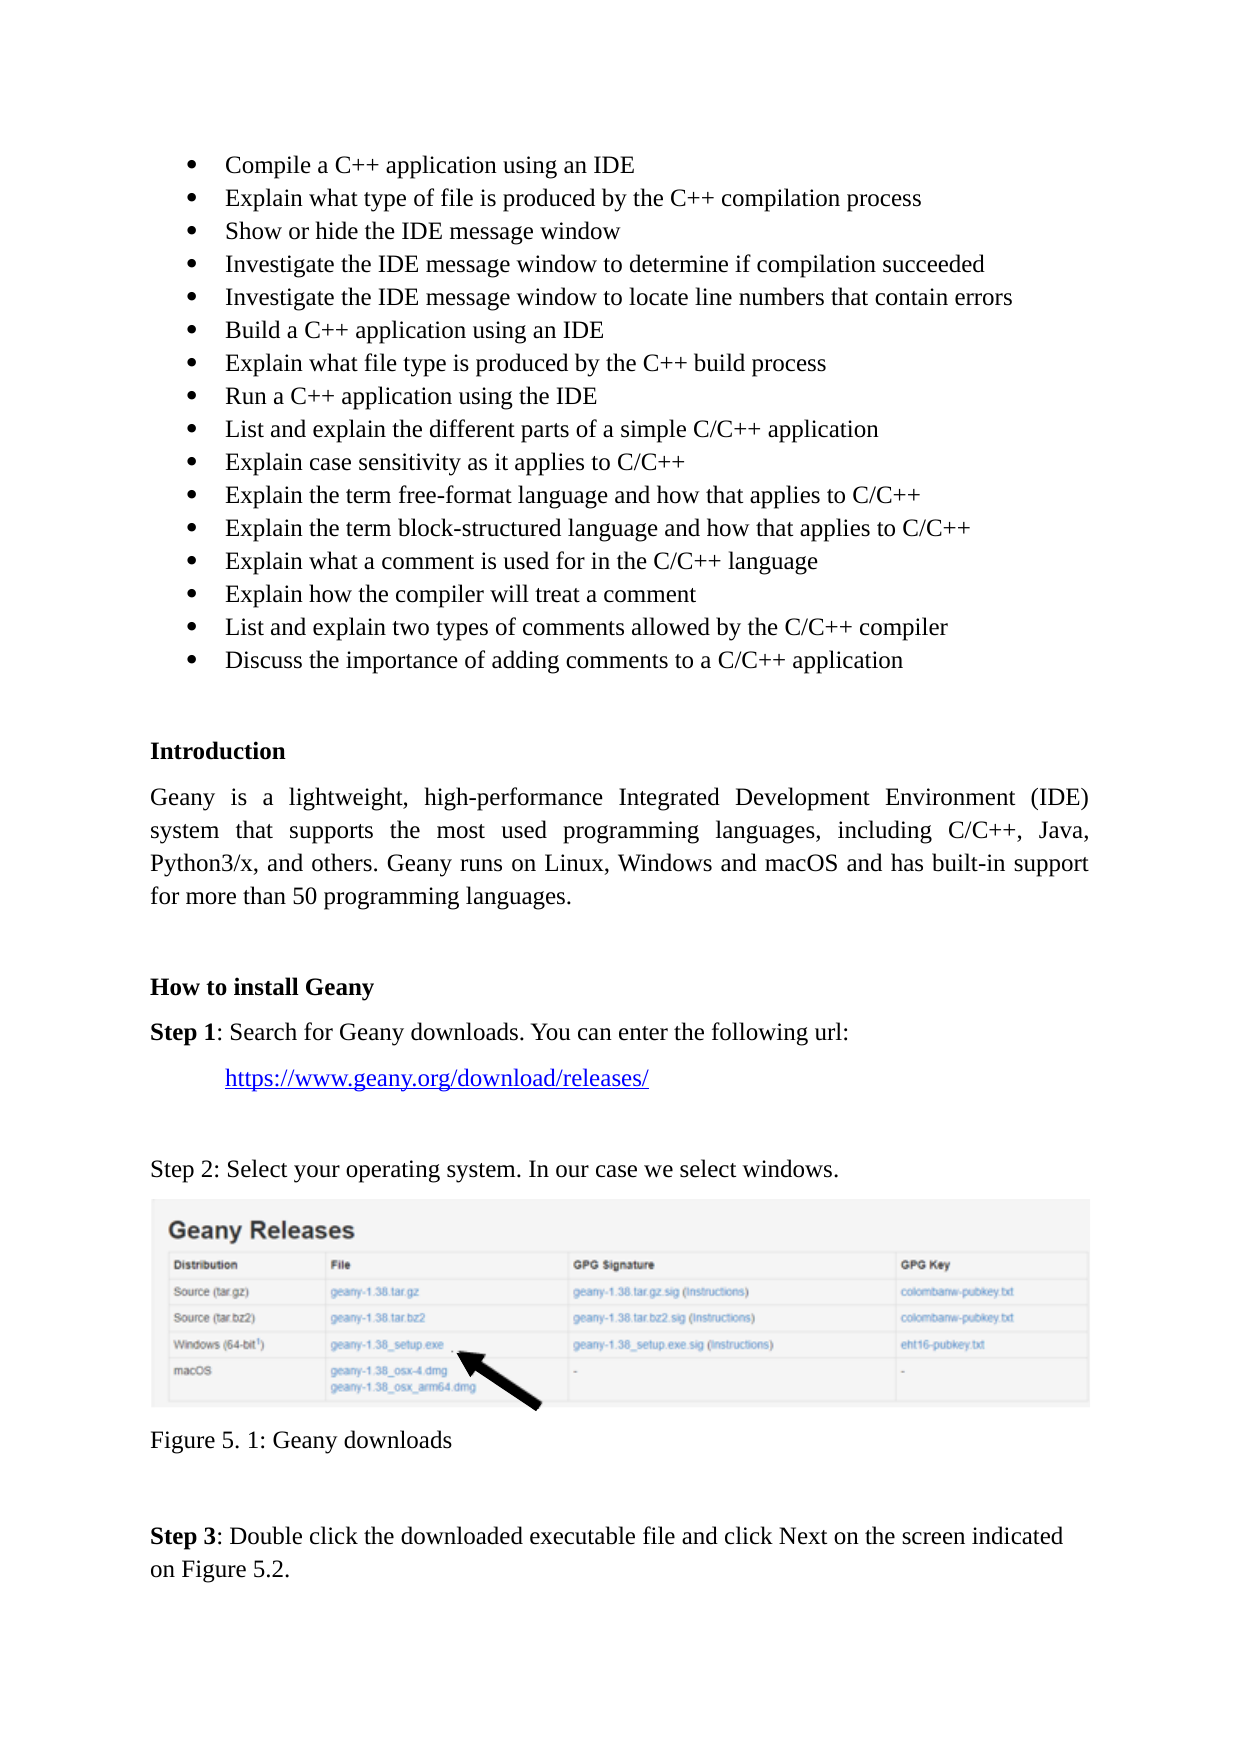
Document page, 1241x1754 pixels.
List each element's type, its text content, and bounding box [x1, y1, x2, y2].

list Explain what a comment is used for in the C/C++ language [187, 546, 1090, 575]
list Discuss the importance of adding comments to a C/C++ application [187, 645, 1090, 674]
picture [150, 1199, 1091, 1409]
text Introduction [150, 736, 1090, 765]
text Geany is a lightweight, high-performance Integrated Development Environment (IDE) system that supports the most used programming languages, including C/C++, Java, Python3/x, and others. Geany runs on Linux, Windows and macOS and has built-in support for more than 50 programming languages. [150, 782, 1090, 910]
text Step 2: Select your operating system. In our case we select windows. [150, 1154, 1090, 1183]
list Explain the term free-format language and how that applies to C/C++ [187, 480, 1090, 509]
list Investigate the IDE message window to determine if compilation succeeded [187, 249, 1090, 278]
list Run a C++ application using the IDE [187, 381, 1090, 410]
list List and explain the different parts of a simple C/C++ application [187, 414, 1090, 443]
list Build a C++ application using an IDE [187, 315, 1090, 344]
list Explain what type of file is produced by the C++ compilation process [187, 183, 1090, 212]
list Explain the term block-structured language and how that applies to C/C++ [187, 513, 1090, 542]
text https://www.geany.org/download/releases/ [150, 1063, 1090, 1092]
list List and explain two types of comments allowed by the C/C++ compiler [187, 612, 1090, 641]
list Compile a C++ application using an IDE [187, 150, 1090, 179]
list Explain how the compiler will treat a comment [187, 579, 1090, 608]
text Step 1: Search for Geany downloads. You can enter the following url: [150, 1017, 1090, 1046]
list Show or hide the IDE message window [187, 216, 1090, 245]
list Explain what file type is produced by the C++ build process [187, 348, 1090, 377]
list Explain case sensitivity as it applies to C/C++ [187, 447, 1090, 476]
text How to install Geany [150, 972, 1090, 1001]
text Step 3: Double click the downloaded executable file and click Next on the screen indicated on Figure 5.2. [150, 1521, 1090, 1582]
list Investigate the IDE message window to locate line numbers that contain errors [187, 282, 1090, 311]
text Figure 5. 1: Geany downloads [150, 1426, 1090, 1454]
